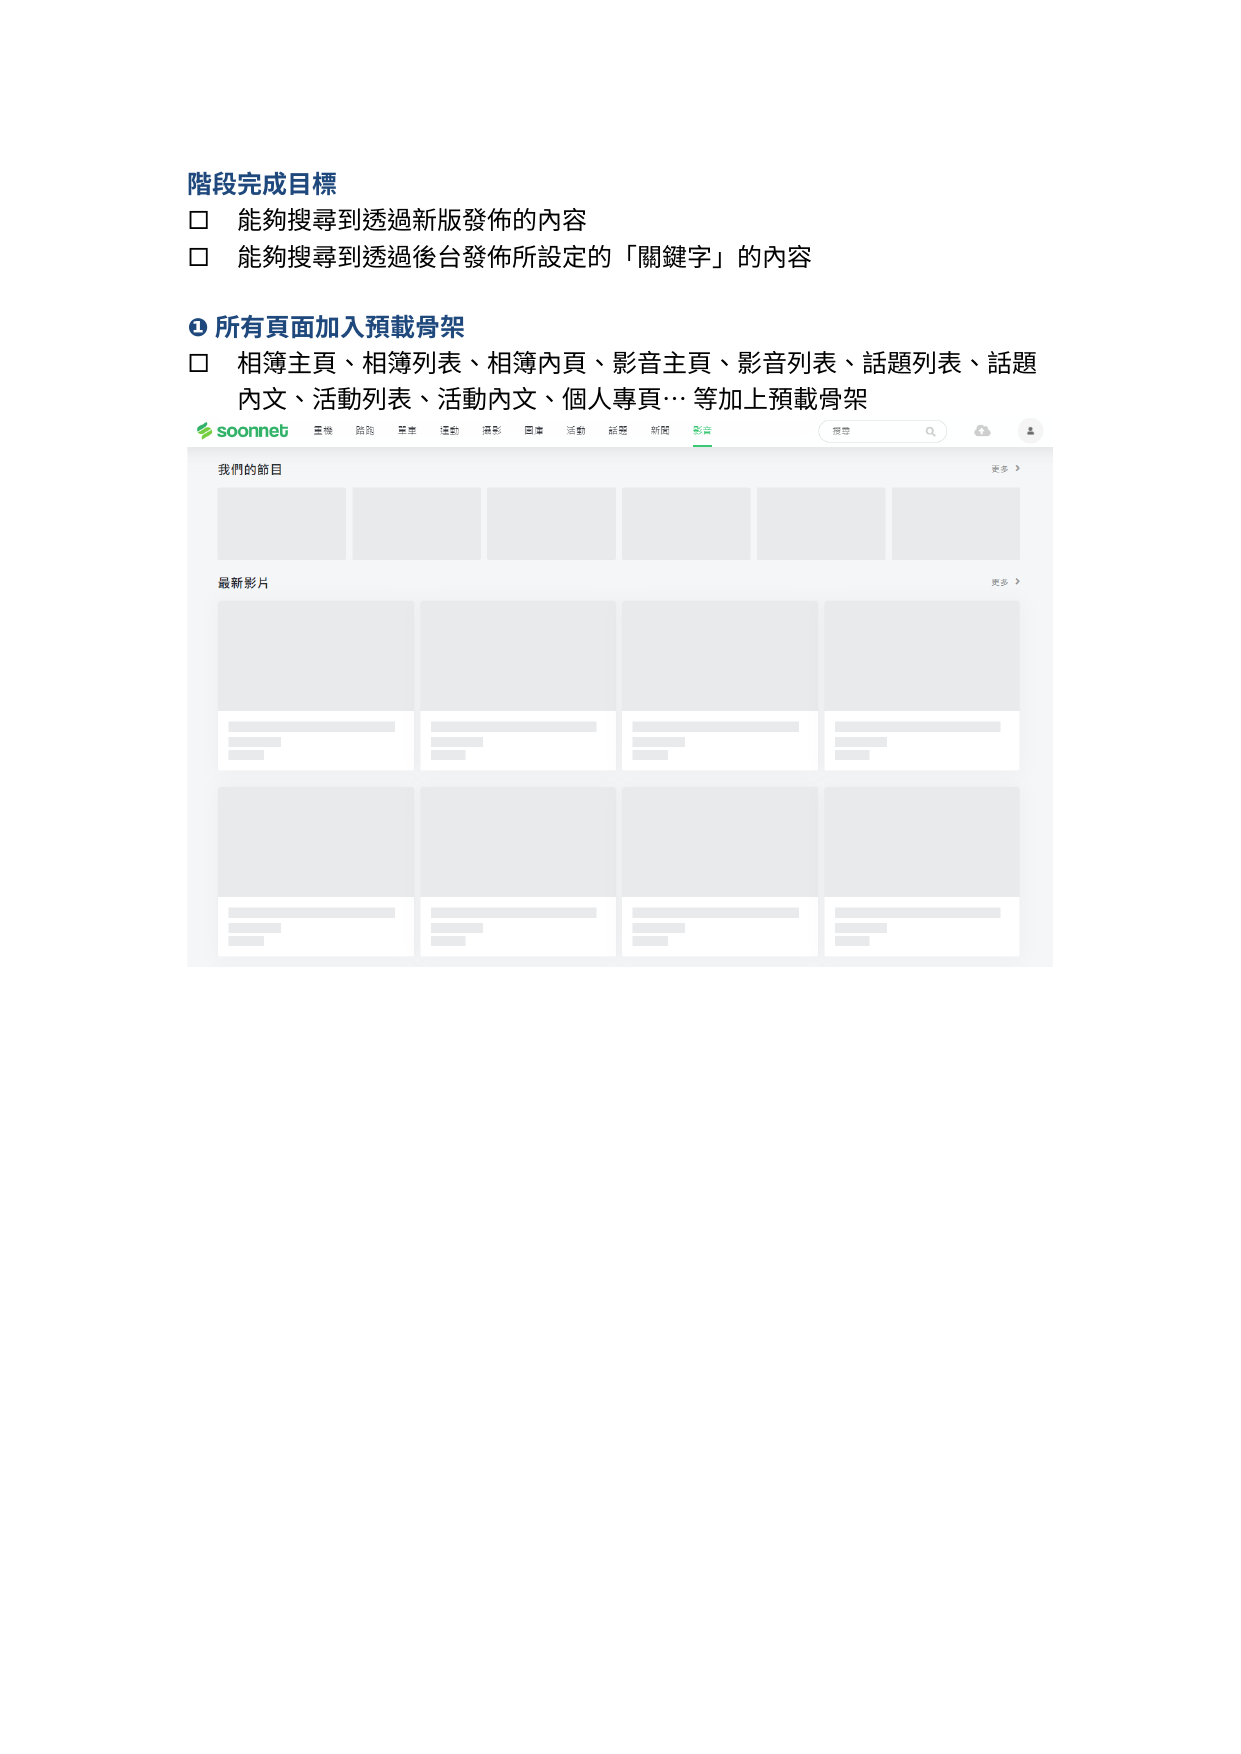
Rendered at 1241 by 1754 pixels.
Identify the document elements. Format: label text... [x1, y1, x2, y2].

subtitle ❶ 所有頁面加入預載骨架 [187, 307, 1053, 343]
picture [187, 416, 1053, 967]
list 能夠搜尋到透過後台發佈所設定的「關鍵字」的內容 [187, 237, 1053, 273]
subtitle 階段完成目標 [187, 164, 1053, 201]
list 能夠搜尋到透過新版發佈的內容 [187, 201, 1053, 237]
list 相簿主頁、相簿列表、相簿內頁、影音主頁、影音列表、話題列表、話題內文、活動列表、活動內文、個人專頁… 等加上預載骨架 [187, 343, 1053, 416]
